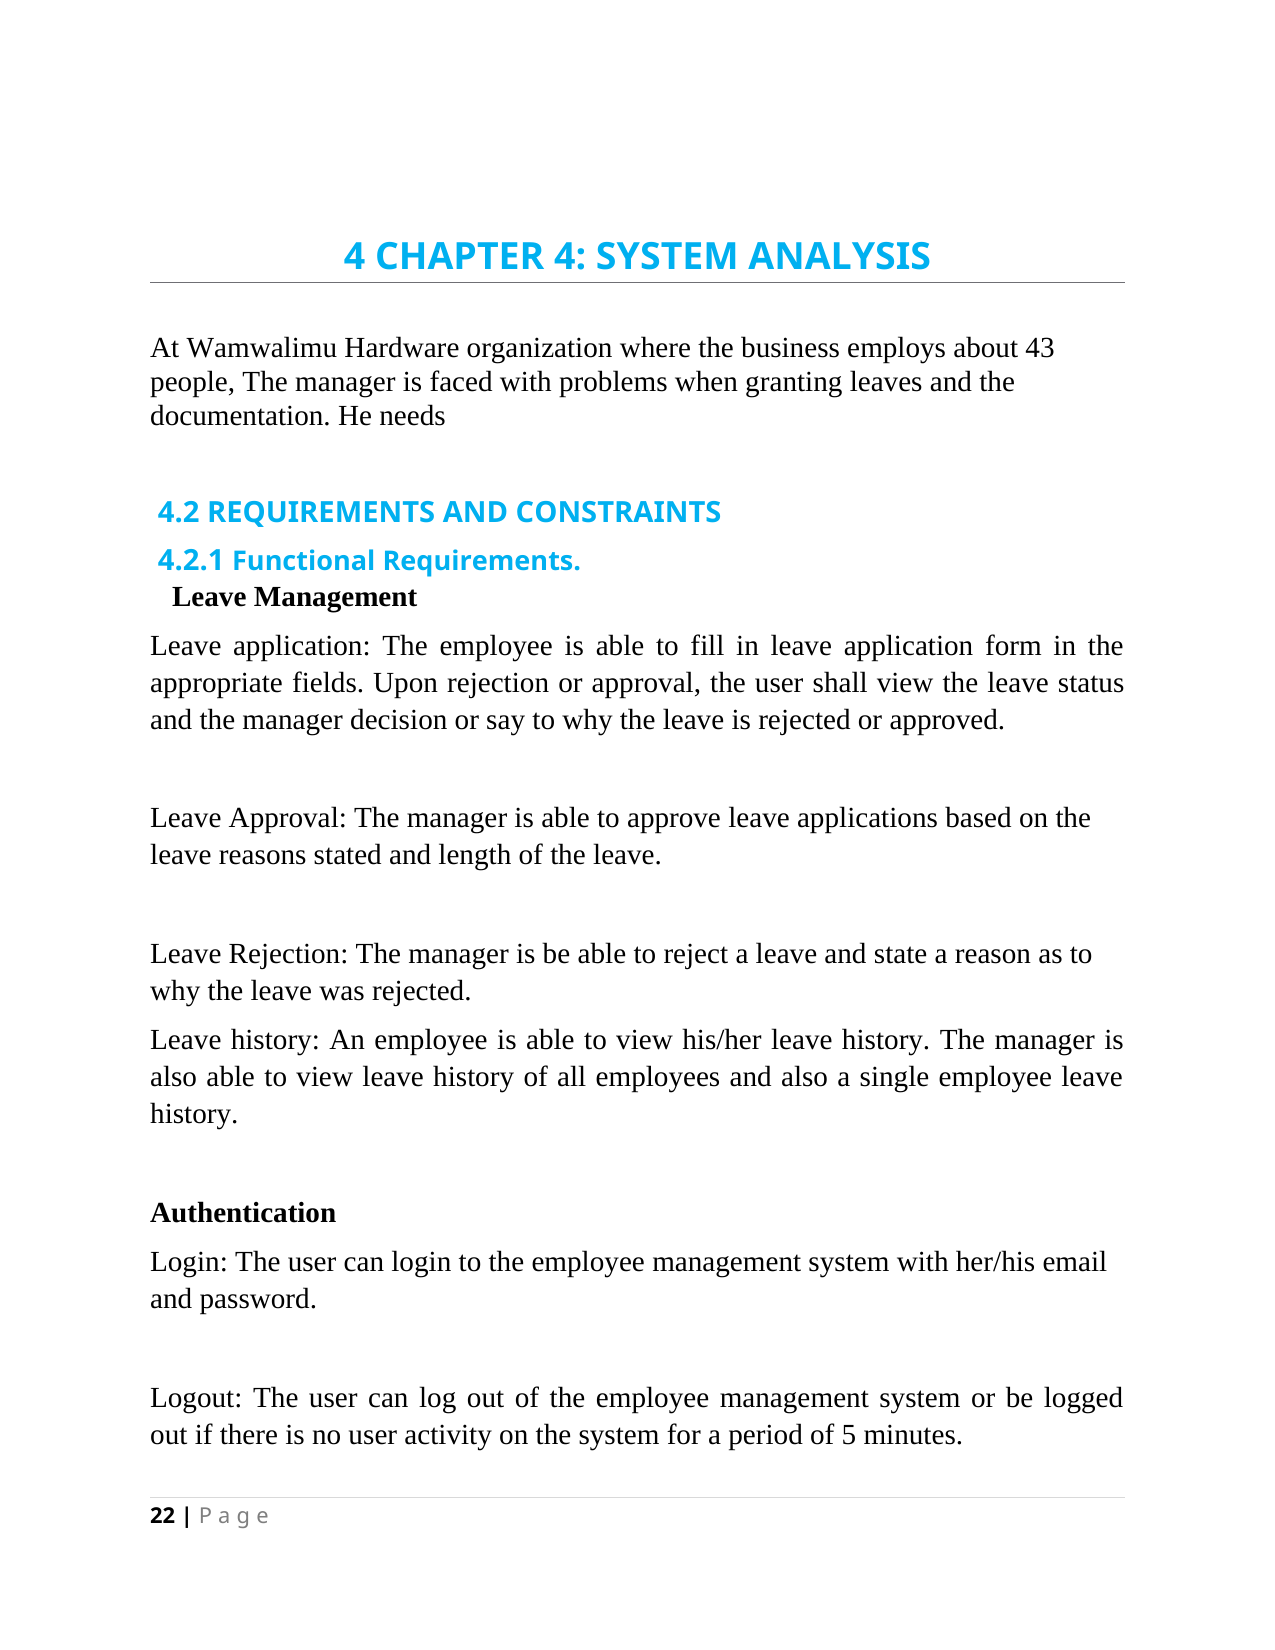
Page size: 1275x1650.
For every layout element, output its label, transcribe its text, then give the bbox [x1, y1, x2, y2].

subtitle 4.2 REQUIREMENTS AND CONSTRAINTS [150, 491, 1125, 531]
text Leave Rejection: The manager is be able to reject a leave and state a reason as to why the leave was rejected. [150, 936, 1125, 1007]
text Leave Approval: The manager is able to approve leave applications based on the leave reasons stated and length of the leave. [150, 801, 1125, 871]
text Authentication [150, 1195, 1125, 1228]
text Leave history: An employee is able to view his/her leave history. The manager is also able to view leave history of all employees and also a single employee leave history. [150, 1022, 1125, 1130]
subtitle 4.2.1 Functional Requirements. [150, 539, 1125, 579]
subtitle 4 CHAPTER 4: SYSTEM ANALYSIS [150, 229, 1125, 282]
text At Wamwalimu Hardware organization where the business employs about 43 people, The manager is faced with problems when granting leaves and the documentation. He needs [150, 331, 1125, 431]
text Logout: The user can log out of the employee management system or be logged out if there is no user activity on the system for a period of 5 minutes. [150, 1380, 1125, 1450]
text Leave Management [150, 579, 1125, 612]
text Login: The user can login to the employee management system with her/his email and password. [150, 1244, 1125, 1315]
text Leave application: The employee is able to fill in leave application form in the appropriate fields. Upon rejection or approval, the user shall view the leave status and the manager decision or say to why the leave is rejected or approved. [150, 628, 1125, 735]
